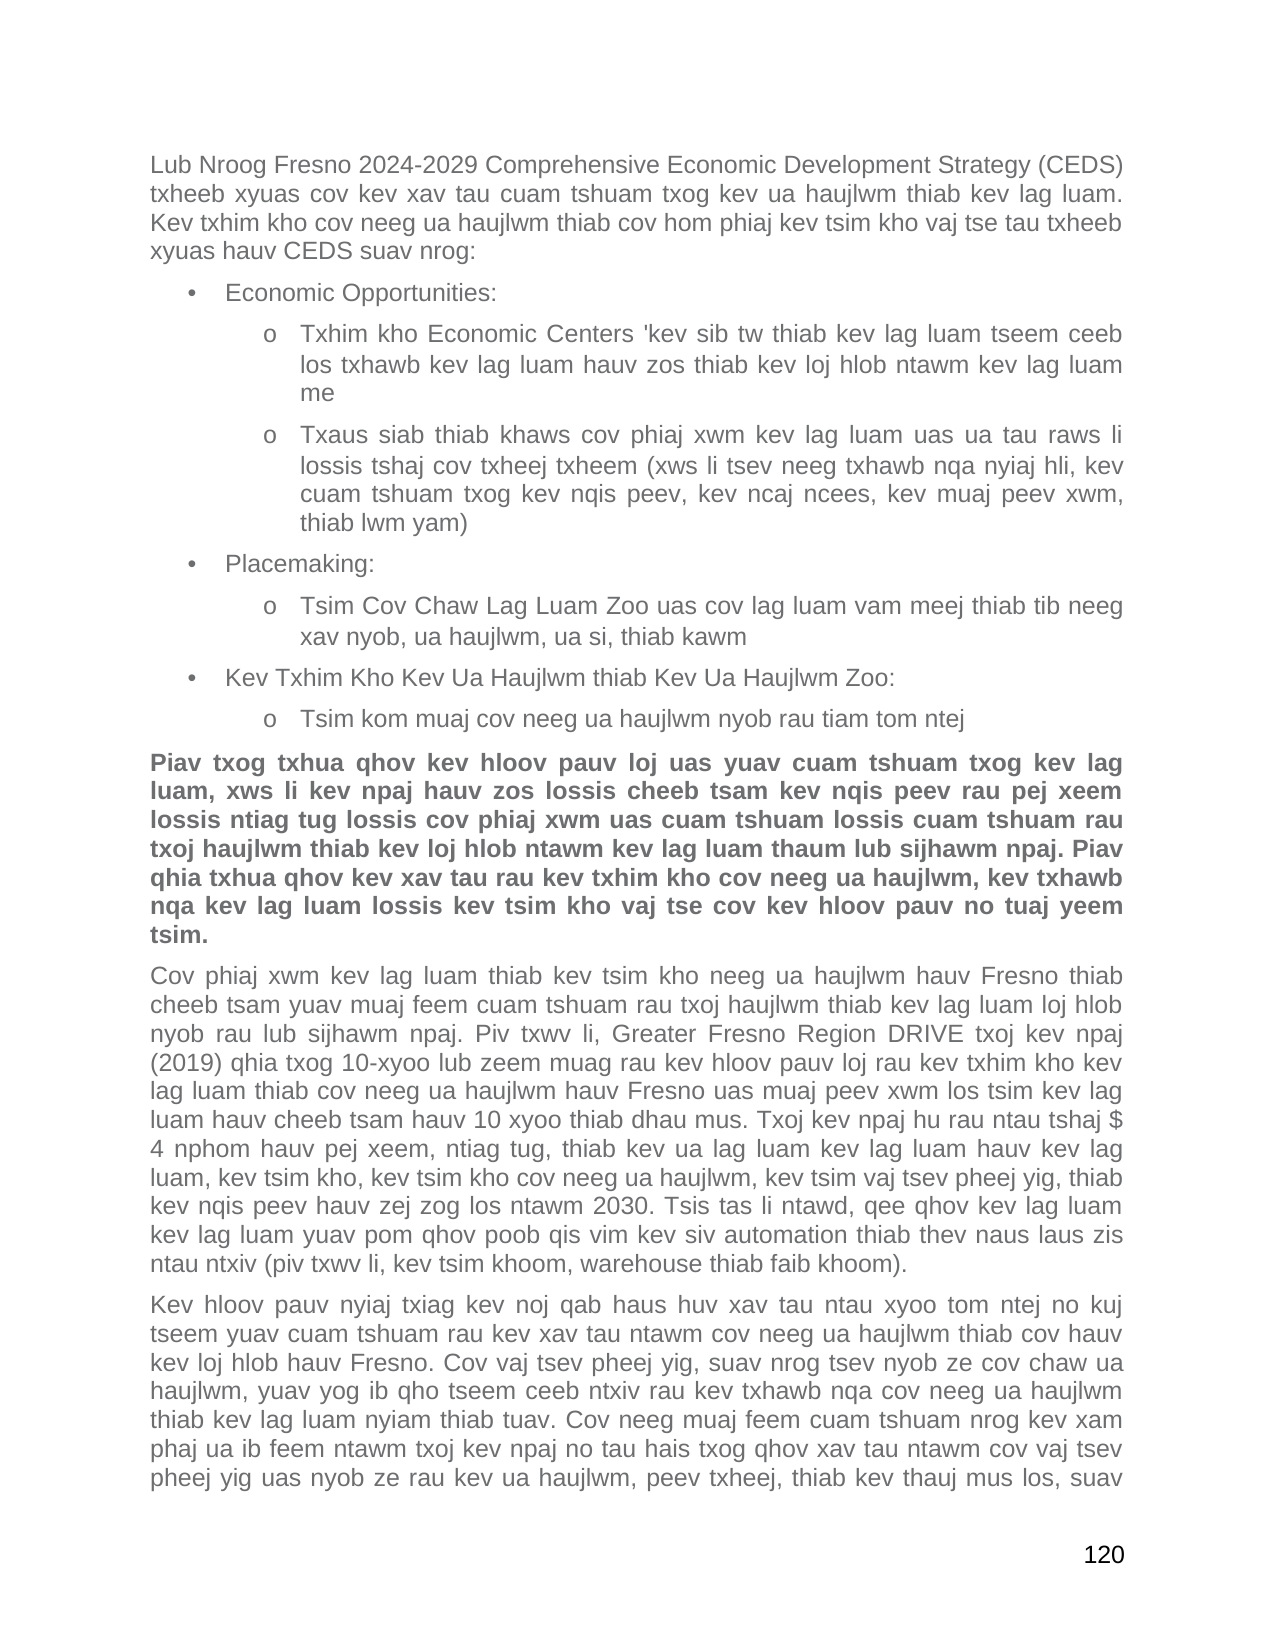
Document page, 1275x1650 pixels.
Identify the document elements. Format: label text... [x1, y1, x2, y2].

text Lub Nroog Fresno 2024-2029 Comprehensive Economic Development Strategy (CEDS) txheeb xyuas cov kev xav tau cuam tshuam txog kev ua haujlwm thiab kev lag luam. Kev txhim kho cov neeg ua haujlwm thiab cov hom phiaj kev tsim kho vaj tse tau txheeb xyuas hauv CEDS suav nrog: [150, 150, 1125, 265]
list Txhim kho Economic Centers 'kev sib tw thiab kev lag luam tseem ceeb los txhawb kev lag luam hauv zos thiab kev loj hlob ntawm kev lag luam me [262, 319, 1125, 407]
list Tsim Cov Chaw Lag Luam Zoo uas cov lag luam vam meej thiab tib neeg xav nyob, ua haujlwm, ua si, thiab kawm [262, 591, 1125, 650]
list Tsim kom muaj cov neeg ua haujlwm nyob rau tiam tom ntej [262, 704, 1125, 735]
list Placemaking: [187, 549, 1125, 578]
text Cov phiaj xwm kev lag luam thiab kev tsim kho neeg ua haujlwm hauv Fresno thiab cheeb tsam yuav muaj feem cuam tshuam rau txoj haujlwm thiab kev lag luam loj hlob nyob rau lub sijhawm npaj. Piv txwv li, Greater Fresno Region DRIVE txoj kev npaj (2019) qhia txog 10-xyoo lub zeem muag rau kev hloov pauv loj rau kev txhim kho kev lag luam thiab cov neeg ua haujlwm hauv Fresno uas muaj peev xwm los tsim kev lag luam hauv cheeb tsam hauv 10 xyoo thiab dhau mus. Txoj kev npaj hu rau ntau tshaj $ 4 nphom hauv pej xeem, ntiag tug, thiab kev ua lag luam kev lag luam hauv kev lag luam, kev tsim kho, kev tsim kho cov neeg ua haujlwm, kev tsim vaj tsev pheej yig, thiab kev nqis peev hauv zej zog los ntawm 2030. Tsis tas li ntawd, qee qhov kev lag luam kev lag luam yuav pom qhov poob qis vim kev siv automation thiab thev naus laus zis ntau ntxiv (piv txwv li, kev tsim khoom, warehouse thiab faib khoom). [150, 961, 1125, 1277]
list Kev Txhim Kho Kev Ua Haujlwm thiab Kev Ua Haujlwm Zoo: [187, 663, 1125, 692]
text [150, 1290, 1125, 1491]
list Economic Opportunities: [187, 277, 1125, 306]
text Piav txog txhua qhov kev hloov pauv loj uas yuav cuam tshuam txog kev lag luam, xws li kev npaj hauv zos lossis cheeb tsam kev nqis peev rau pej xeem lossis ntiag tug lossis cov phiaj xwm uas cuam tshuam lossis cuam tshuam rau txoj haujlwm thiab kev loj hlob ntawm kev lag luam thaum lub sijhawm npaj. Piav qhia txhua qhov kev xav tau rau kev txhim kho cov neeg ua haujlwm, kev txhawb nqa kev lag luam lossis kev tsim kho vaj tse cov kev hloov pauv no tuaj yeem tsim. [150, 747, 1125, 949]
list Txaus siab thiab khaws cov phiaj xwm kev lag luam uas ua tau raws li lossis tshaj cov txheej txheem (xws li tsev neeg txhawb nqa nyiaj hli, kev cuam tshuam txog kev nqis peev, kev ncaj ncees, kev muaj peev xwm, thiab lwm yam) [262, 420, 1125, 537]
